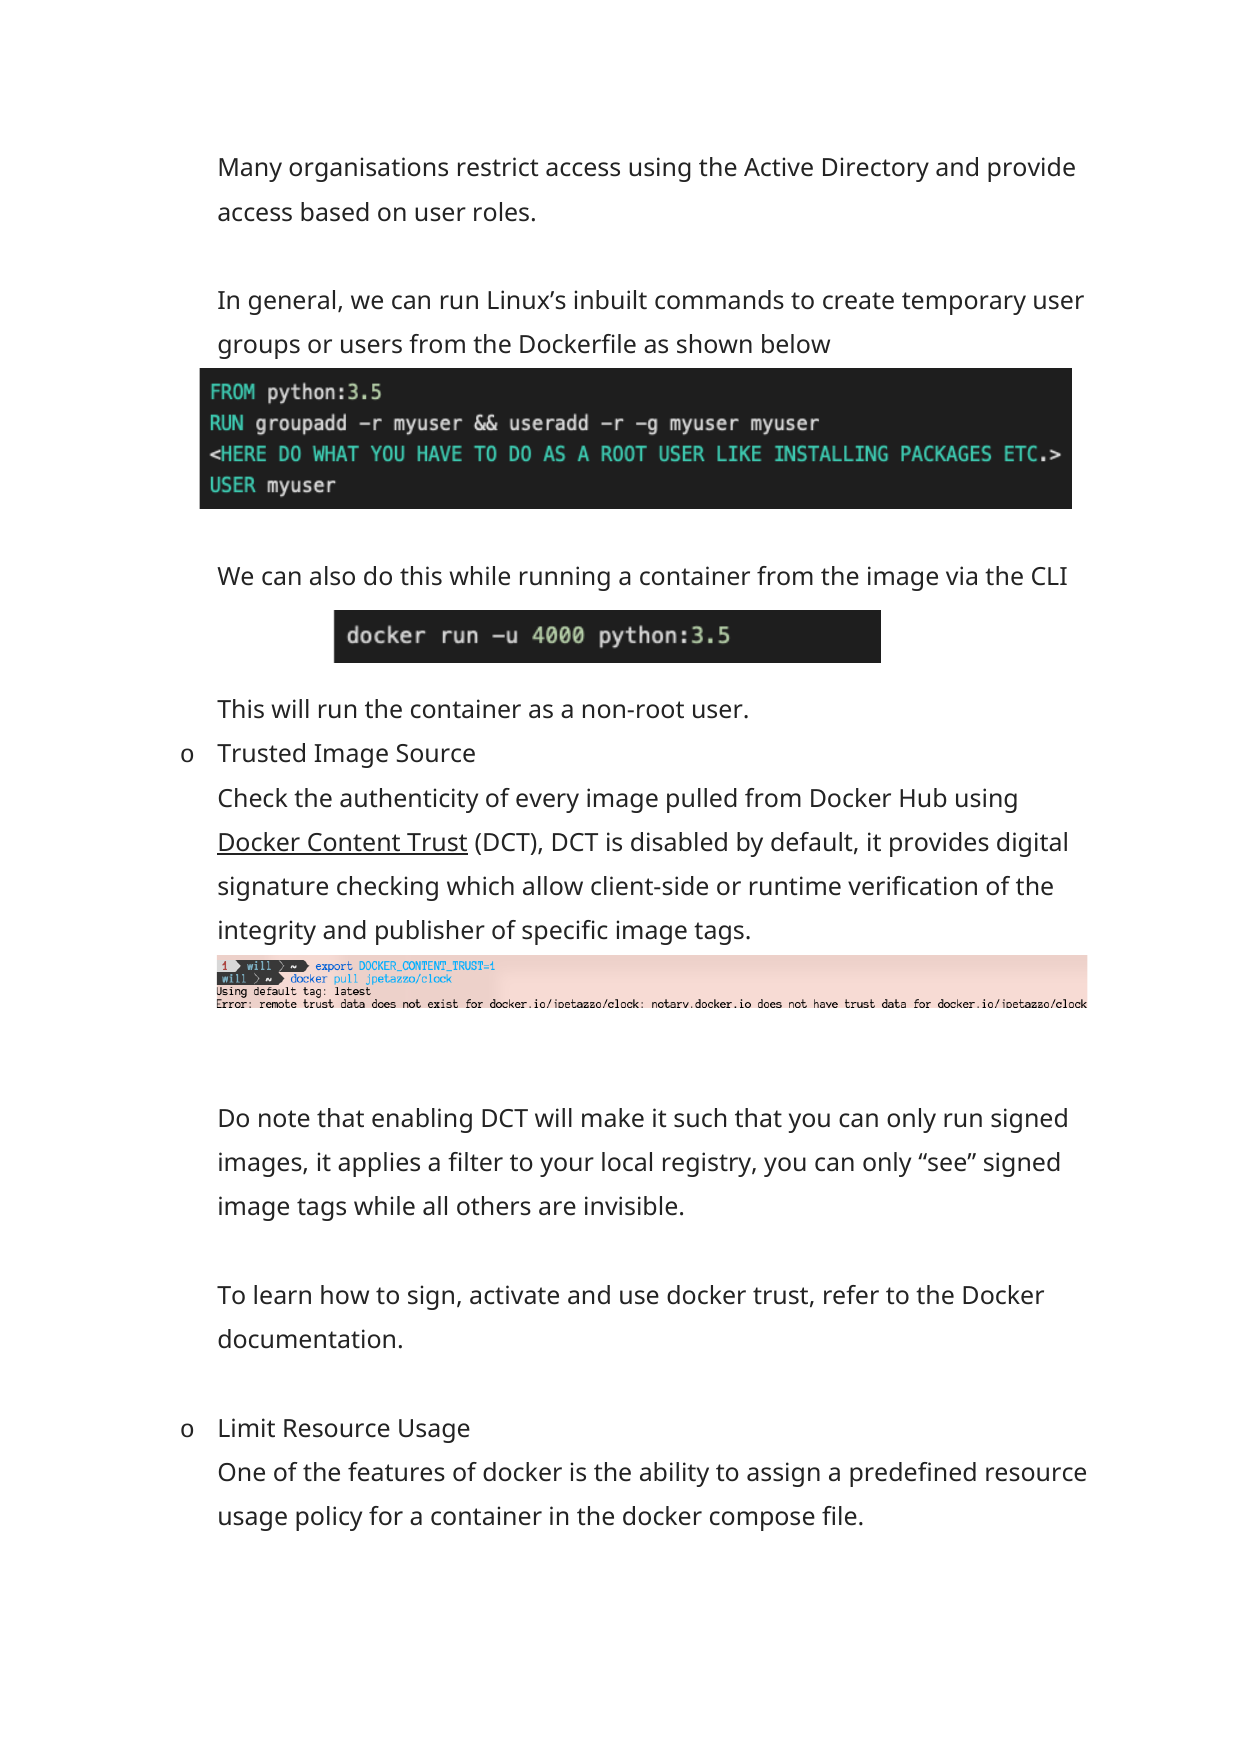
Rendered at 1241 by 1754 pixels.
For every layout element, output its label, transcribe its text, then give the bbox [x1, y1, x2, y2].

list In general, we can run Linux’s inbuilt commands to create temporary user groups or users from the Dockerfile as shown below [217, 283, 1090, 361]
picture [199, 368, 1072, 509]
list To learn how to sign, activate and use docker trust, refer to the Docker documentation. [217, 1277, 1090, 1356]
picture [216, 955, 1088, 1008]
list One of the features of docker is the ability to assign a predefined resource usage policy for a container in the docker compose file. [217, 1455, 1090, 1533]
list Many organisations restrict access using the Active Directory and provide access based on user roles. [217, 150, 1090, 228]
list Do note that enabling DCT will make it such that you can only run signed images, it applies a filter to your local registry, you can only “see” signed image tags while all others are invisible. [217, 1100, 1090, 1223]
list Trusted Image Source [179, 736, 1090, 770]
list Check the authenticity of every image pulled from Docker Hub using Docker Content Trust (DCT), DCT is disabled by default, it provides digital signature checking which allow client-side or runtime verification of the integrity and publisher of specific image tags. [217, 780, 1090, 947]
list This will run the container as a non-root user. [217, 691, 1090, 726]
picture [333, 610, 881, 663]
list Limit Resource Usage [179, 1410, 1090, 1444]
